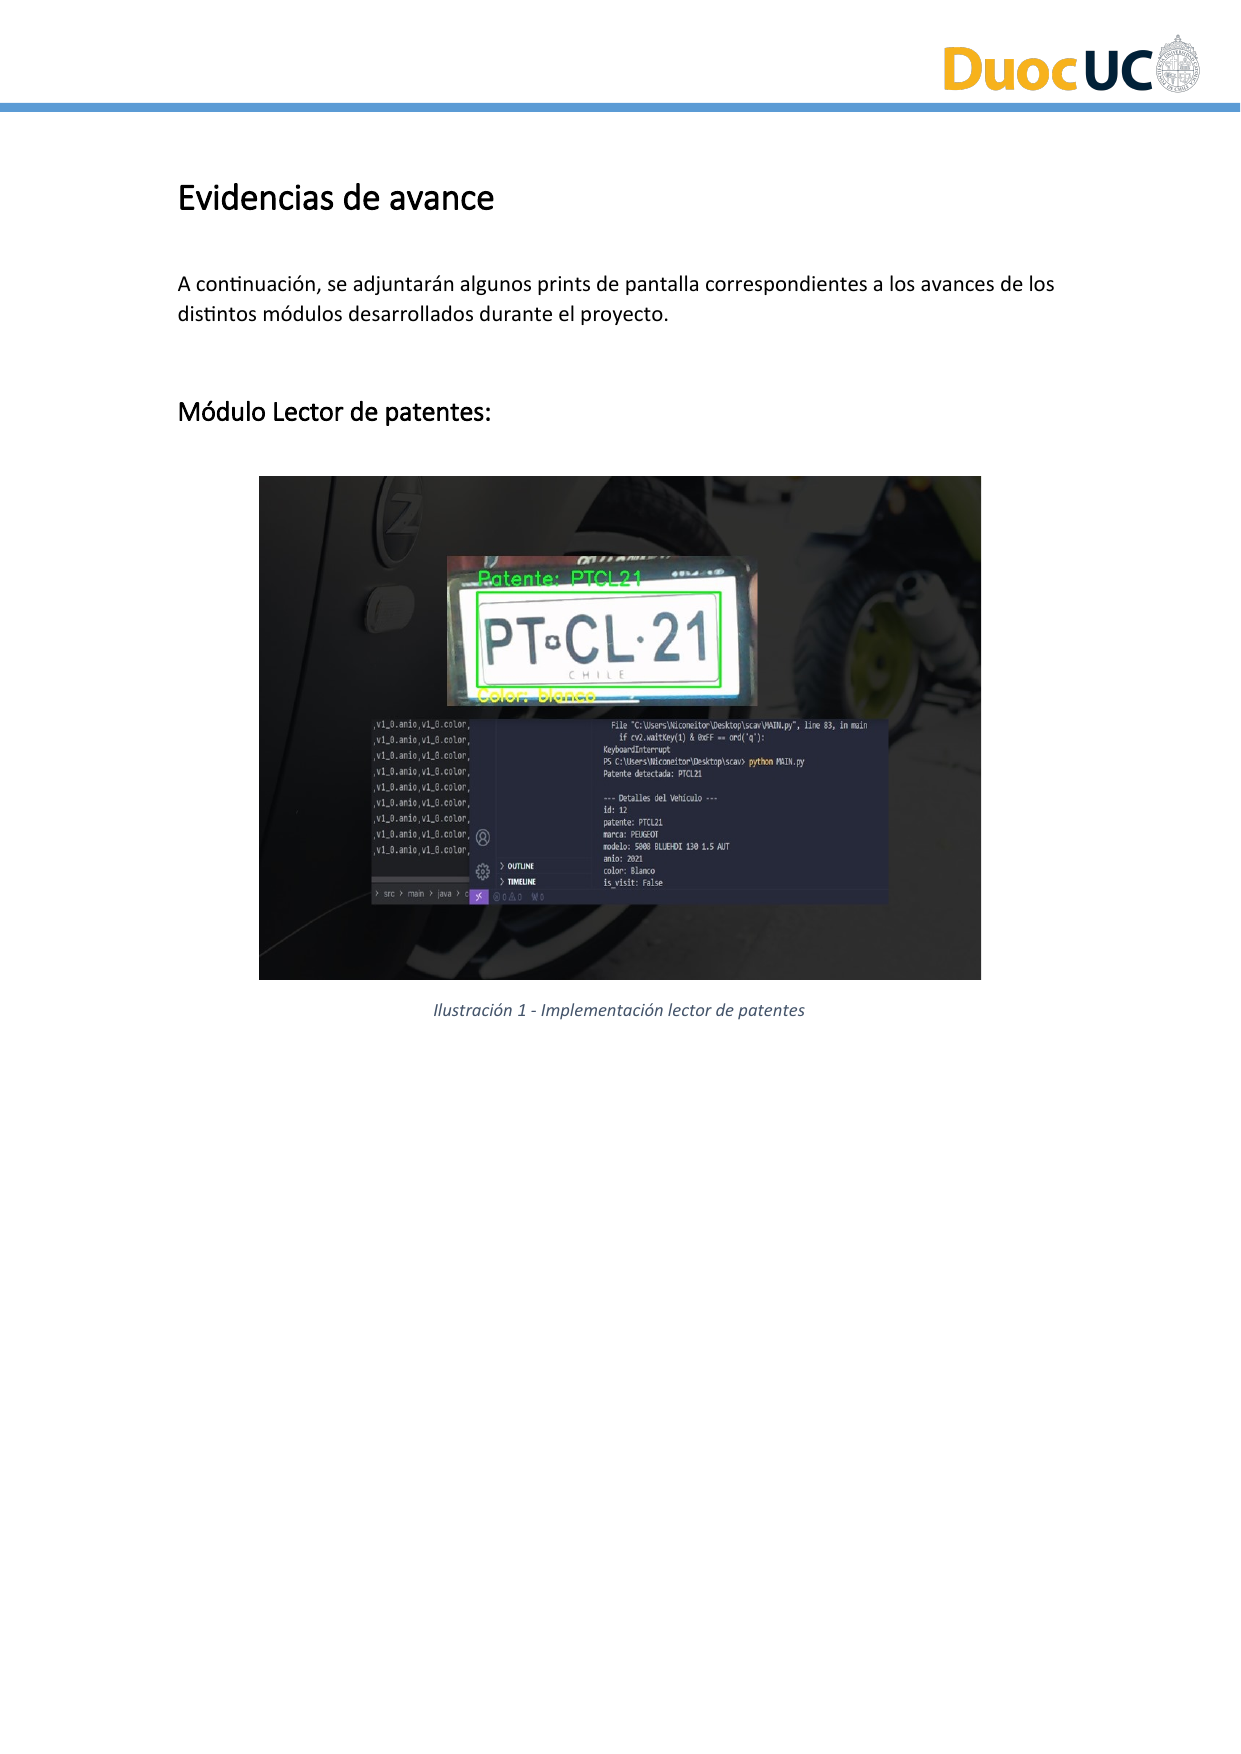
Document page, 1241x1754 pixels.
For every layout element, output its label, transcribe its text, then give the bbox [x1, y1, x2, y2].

picture [259, 476, 982, 980]
subtitle Evidencias de avance [177, 173, 1063, 218]
text Ilustración 1 - Implementación lector de patentes [177, 998, 1063, 1021]
text A continuación, se adjuntarán algunos prints de pantalla correspondientes a los avances de los distintos módulos desarrollados durante el proyecto. [177, 269, 1063, 327]
picture [941, 31, 1203, 96]
subtitle Módulo Lector de patentes: [177, 393, 1063, 427]
